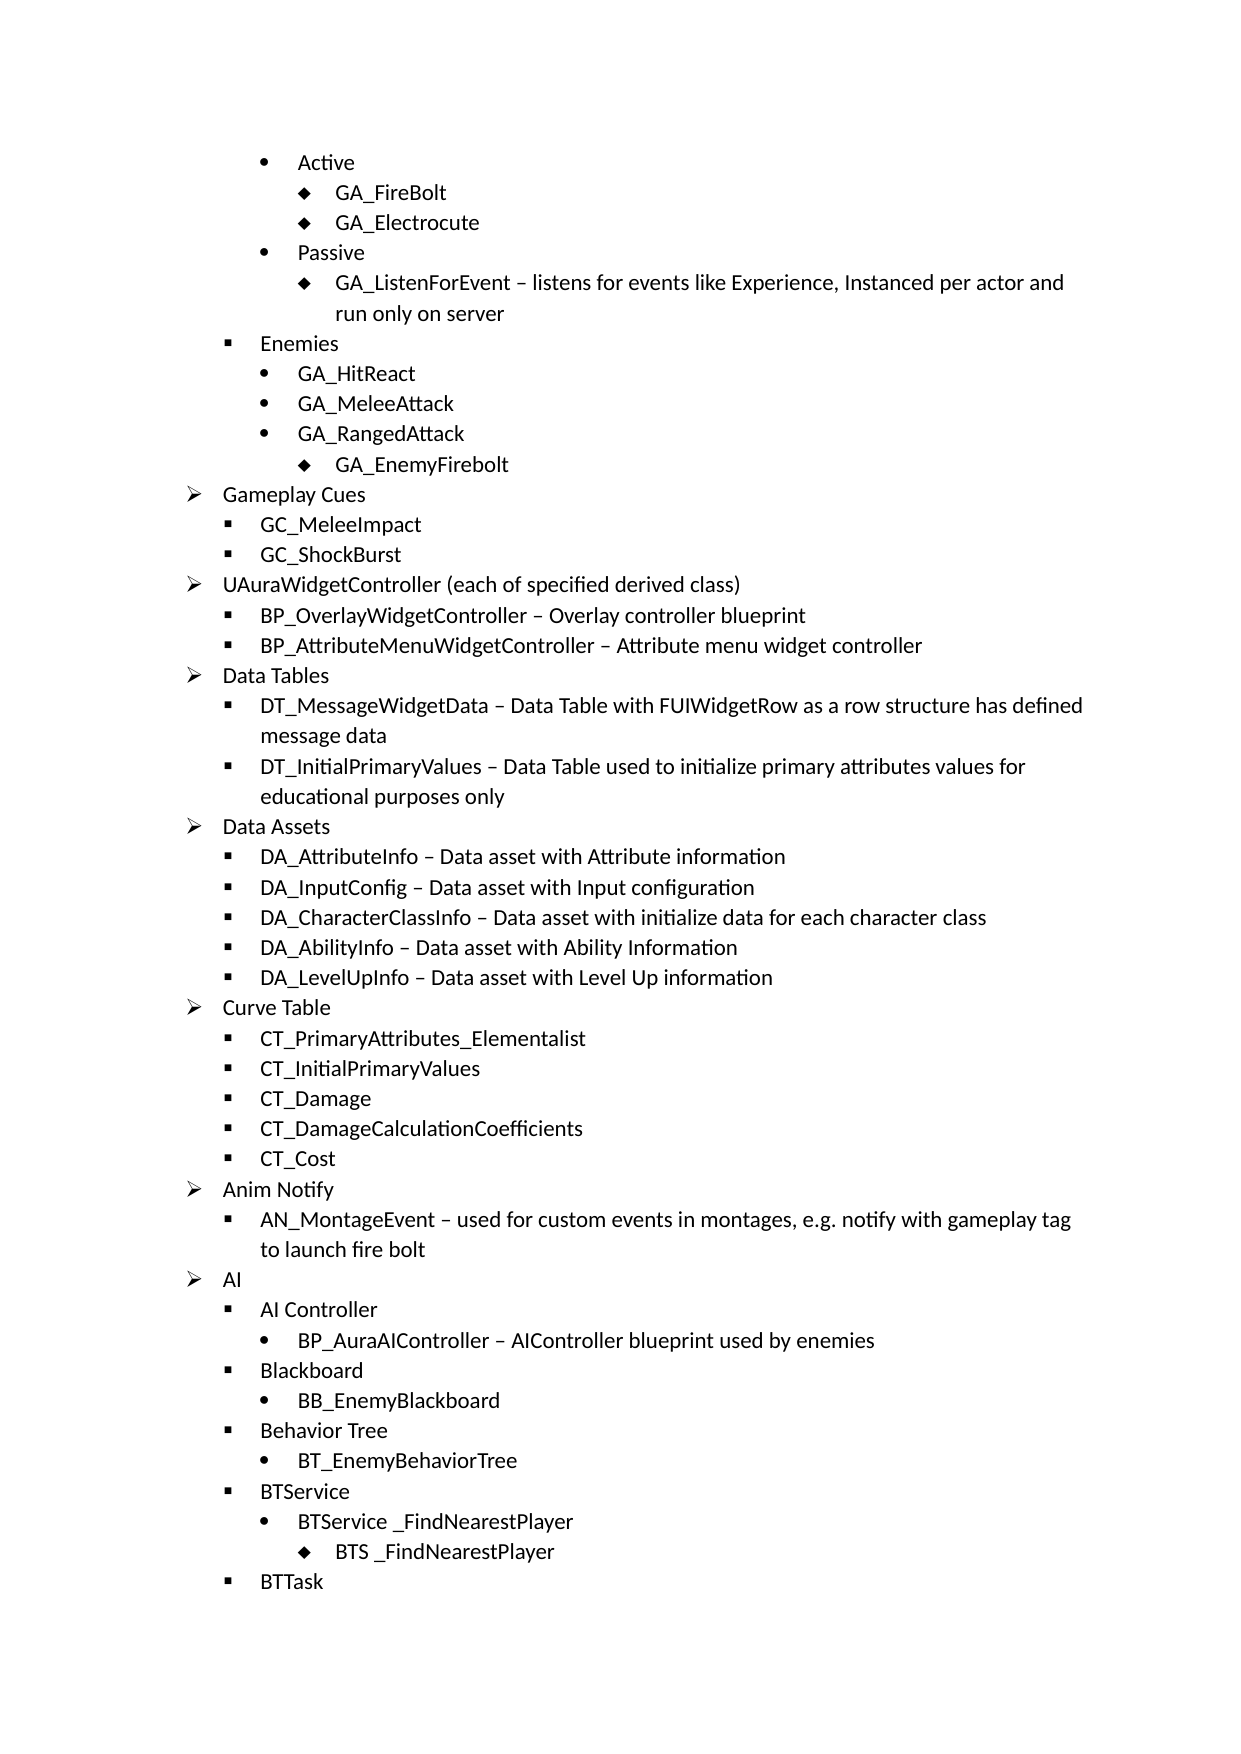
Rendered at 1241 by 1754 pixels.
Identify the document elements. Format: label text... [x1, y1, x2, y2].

list GA_Electrocute [298, 208, 1093, 236]
list BB_EnemyBlackboard [260, 1386, 1093, 1414]
list BP_AuraAIController – AIController blueprint used by enemies [260, 1326, 1093, 1354]
list DA_AbilityInfo – Data asset with Ability Information [223, 933, 1093, 961]
list Anim Notify [185, 1175, 1093, 1203]
list Behavior Tree [223, 1416, 1093, 1444]
list Enemies [223, 329, 1093, 357]
list DA_AttributeInfo – Data asset with Attribute information [223, 842, 1093, 870]
list Active [260, 148, 1093, 176]
list Data Tables [185, 661, 1093, 689]
list AI [185, 1265, 1093, 1293]
list GC_MeleeImpact [223, 510, 1093, 538]
list DA_InputConfig – Data asset with Input configuration [223, 873, 1093, 901]
list CT_InitialPrimaryValues [223, 1054, 1093, 1082]
list CT_PrimaryAttributes_Elementalist [223, 1024, 1093, 1052]
list DA_CharacterClassInfo – Data asset with initialize data for each character class [223, 903, 1093, 931]
list BTTask [223, 1567, 1093, 1595]
list DT_MessageWidgetData – Data Table with FUIWidgetRow as a row structure has defined message data [223, 691, 1093, 749]
list BT_EnemyBehaviorTree [260, 1447, 1093, 1474]
list GC_ShockBurst [223, 540, 1093, 568]
list Curve Table [185, 993, 1093, 1021]
list BP_OverlayWidgetController – Overlay controller blueprint [223, 601, 1093, 629]
list BTService [223, 1477, 1093, 1505]
list GA_HitReact [260, 359, 1093, 387]
list GA_RangedAttack [260, 419, 1093, 447]
list GA_EnemyFirebolt [298, 450, 1093, 478]
list CT_DamageCalculationCoefficients [223, 1114, 1093, 1142]
list BTS _FindNearestPlayer [298, 1537, 1093, 1565]
list DA_LevelUpInfo – Data asset with Level Up information [223, 963, 1093, 991]
list GA_MeleeAttack [260, 389, 1093, 417]
list Gameplay Cues [185, 480, 1093, 508]
list AN_MontageEvent – used for custom events in montages, e.g. notify with gameplay tag to launch fire bolt [223, 1205, 1093, 1263]
list CT_Cost [223, 1144, 1093, 1172]
list Data Assets [185, 812, 1093, 840]
list AI Controller [223, 1296, 1093, 1323]
list CT_Damage [223, 1084, 1093, 1112]
list GA_FireBolt [298, 178, 1093, 206]
list DT_InitialPrimaryValues – Data Table used to initialize primary attributes values for educational purposes only [223, 752, 1093, 810]
list GA_ListenForEvent – listens for events like Experience, Instanced per actor and run only on server [298, 268, 1093, 327]
list BTService _FindNearestPlayer [260, 1507, 1093, 1535]
list BP_AttributeMenuWidgetController – Attribute menu widget controller [223, 631, 1093, 659]
list UAuraWidgetController (each of specified derived class) [185, 571, 1093, 598]
list Blackboard [223, 1356, 1093, 1384]
list Passive [260, 238, 1093, 266]
